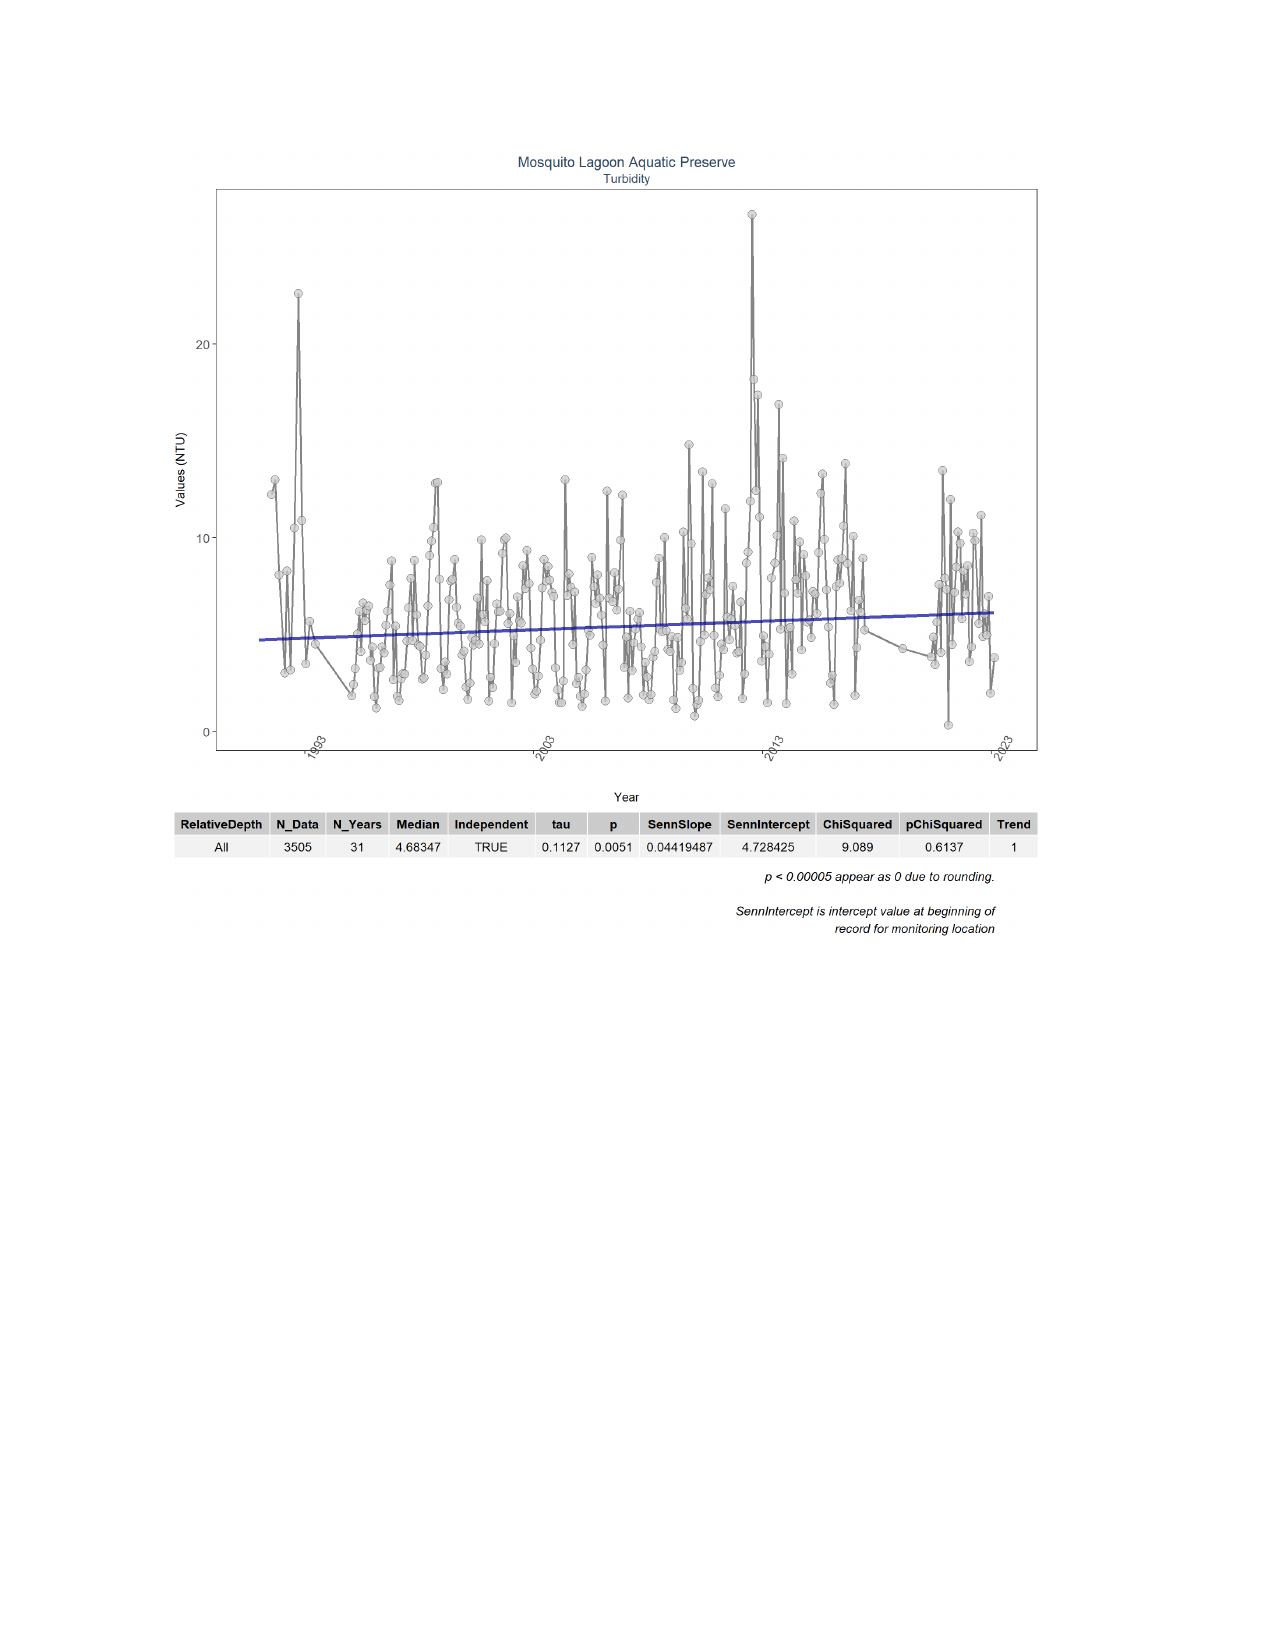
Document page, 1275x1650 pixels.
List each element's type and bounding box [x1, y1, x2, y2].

picture [168, 150, 1044, 938]
